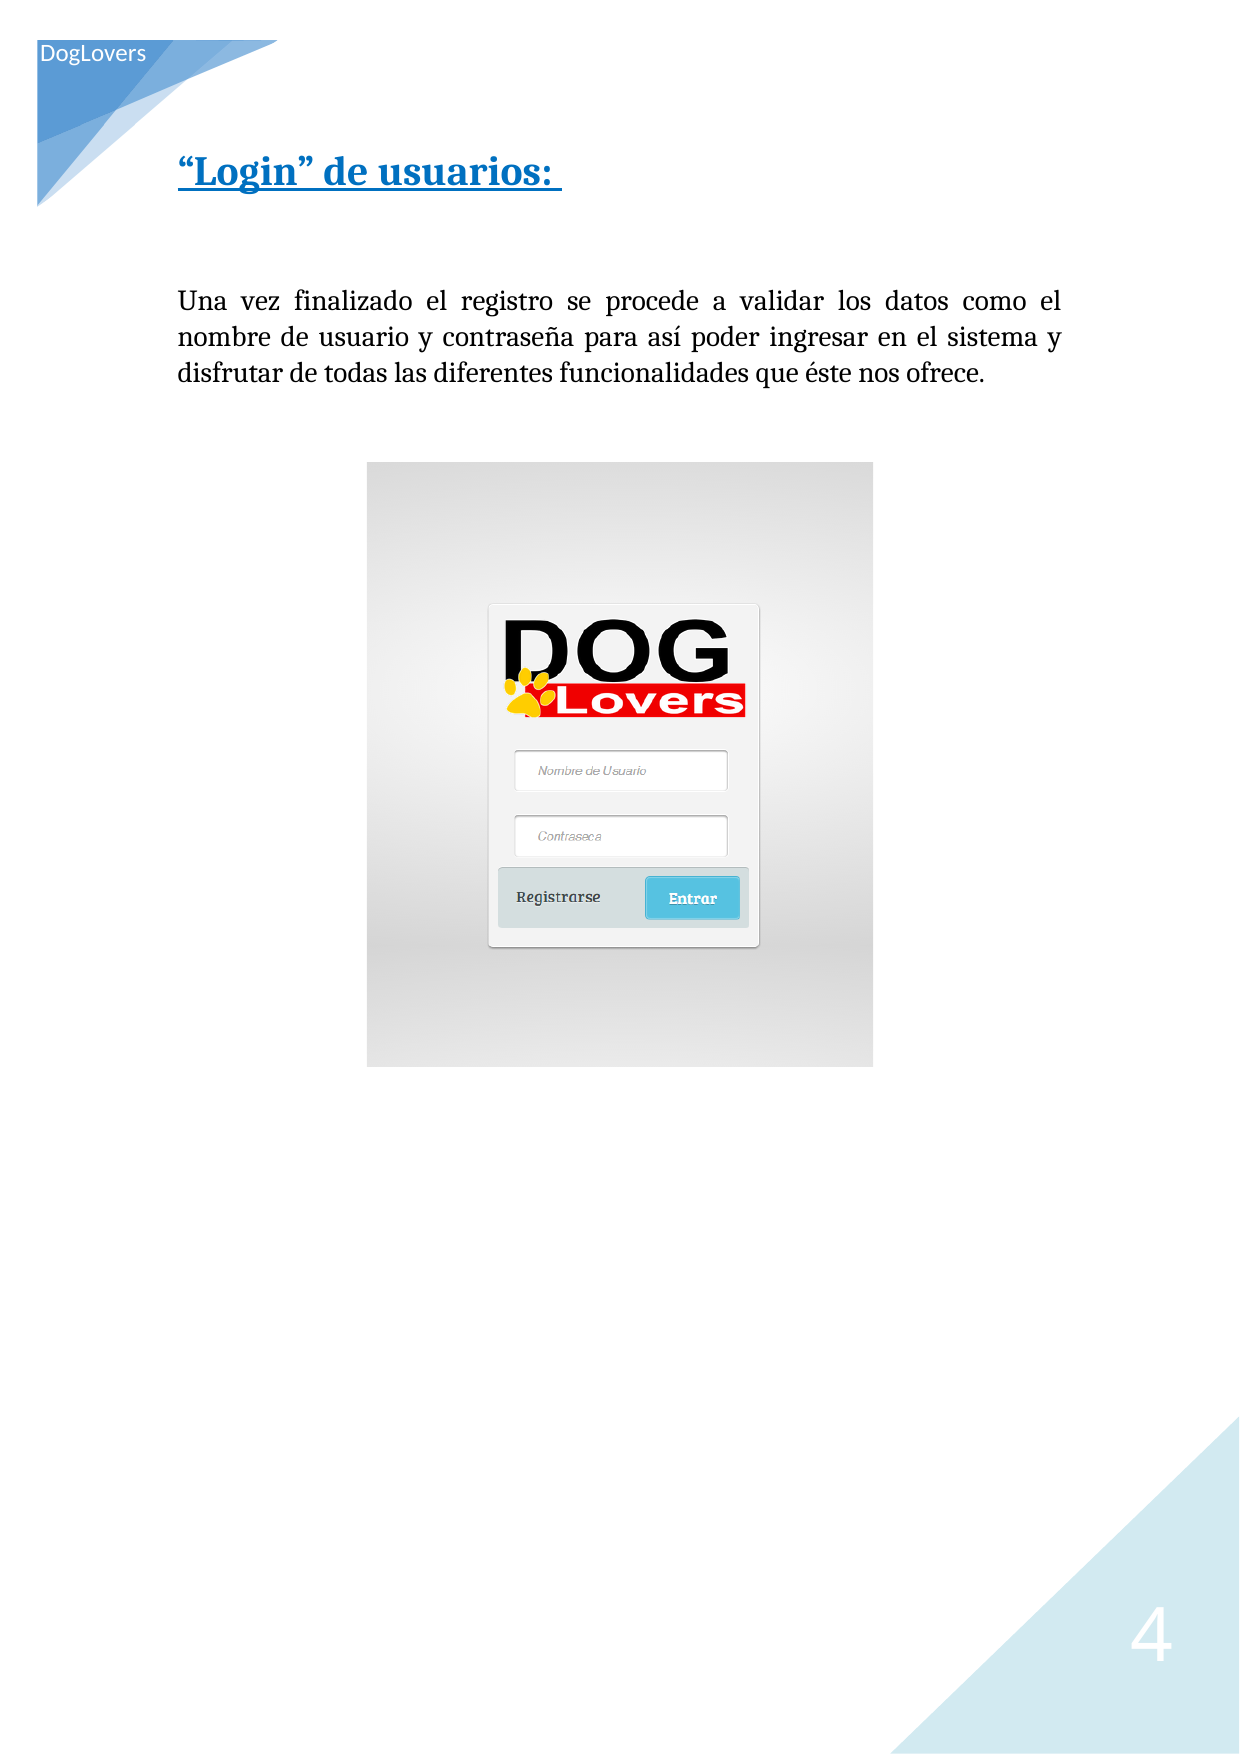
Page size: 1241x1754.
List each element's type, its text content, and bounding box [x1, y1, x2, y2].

picture [366, 462, 874, 1067]
text “Login” de usuarios: [177, 148, 1063, 196]
text Una vez finalizado el registro se procede a validar los datos como el nombre de usuario y contraseña para así poder ingresar en el sistema y disfrutar de todas las diferentes funcionalidades que éste nos ofrece. [177, 284, 1063, 390]
picture [37, 40, 279, 209]
